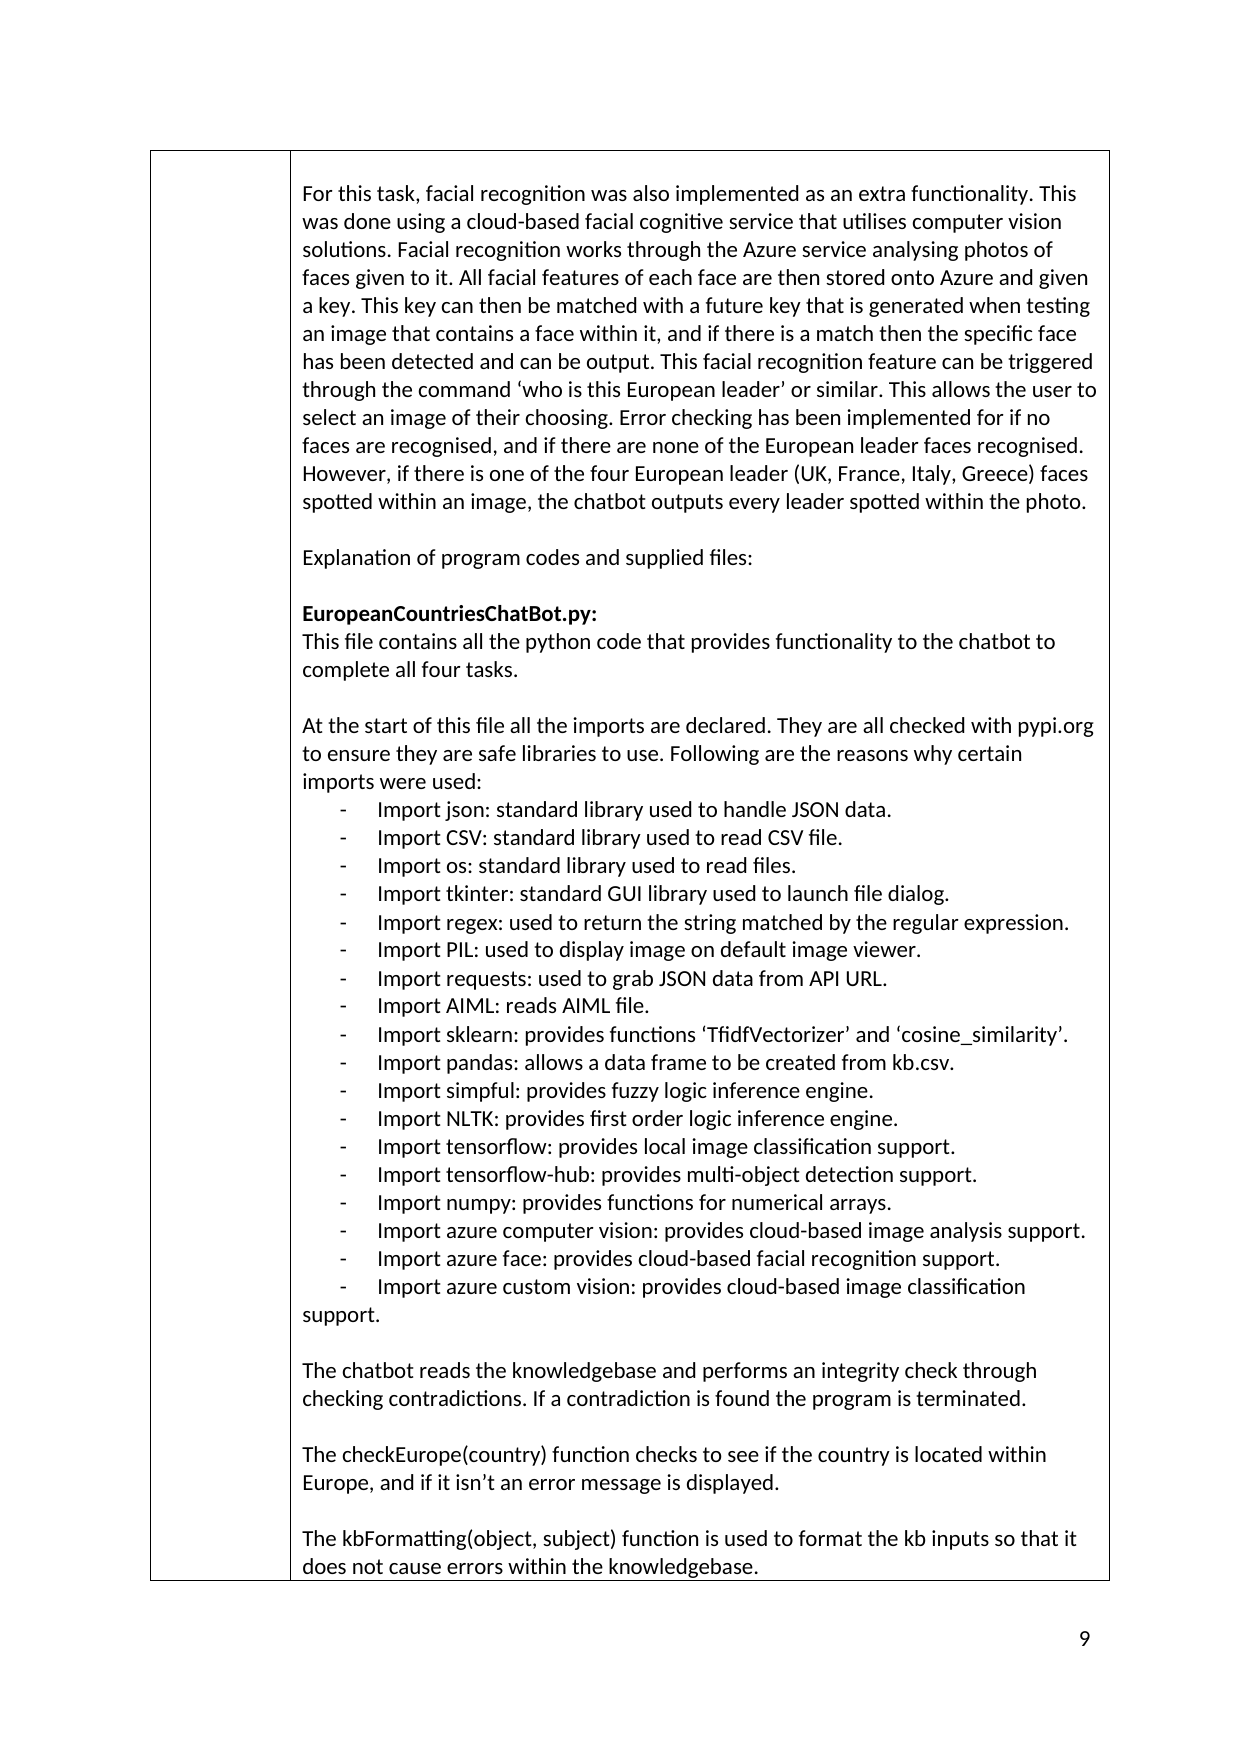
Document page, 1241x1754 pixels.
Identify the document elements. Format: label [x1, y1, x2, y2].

table_cell [291, 151, 1109, 1580]
table_cell [151, 151, 290, 1580]
